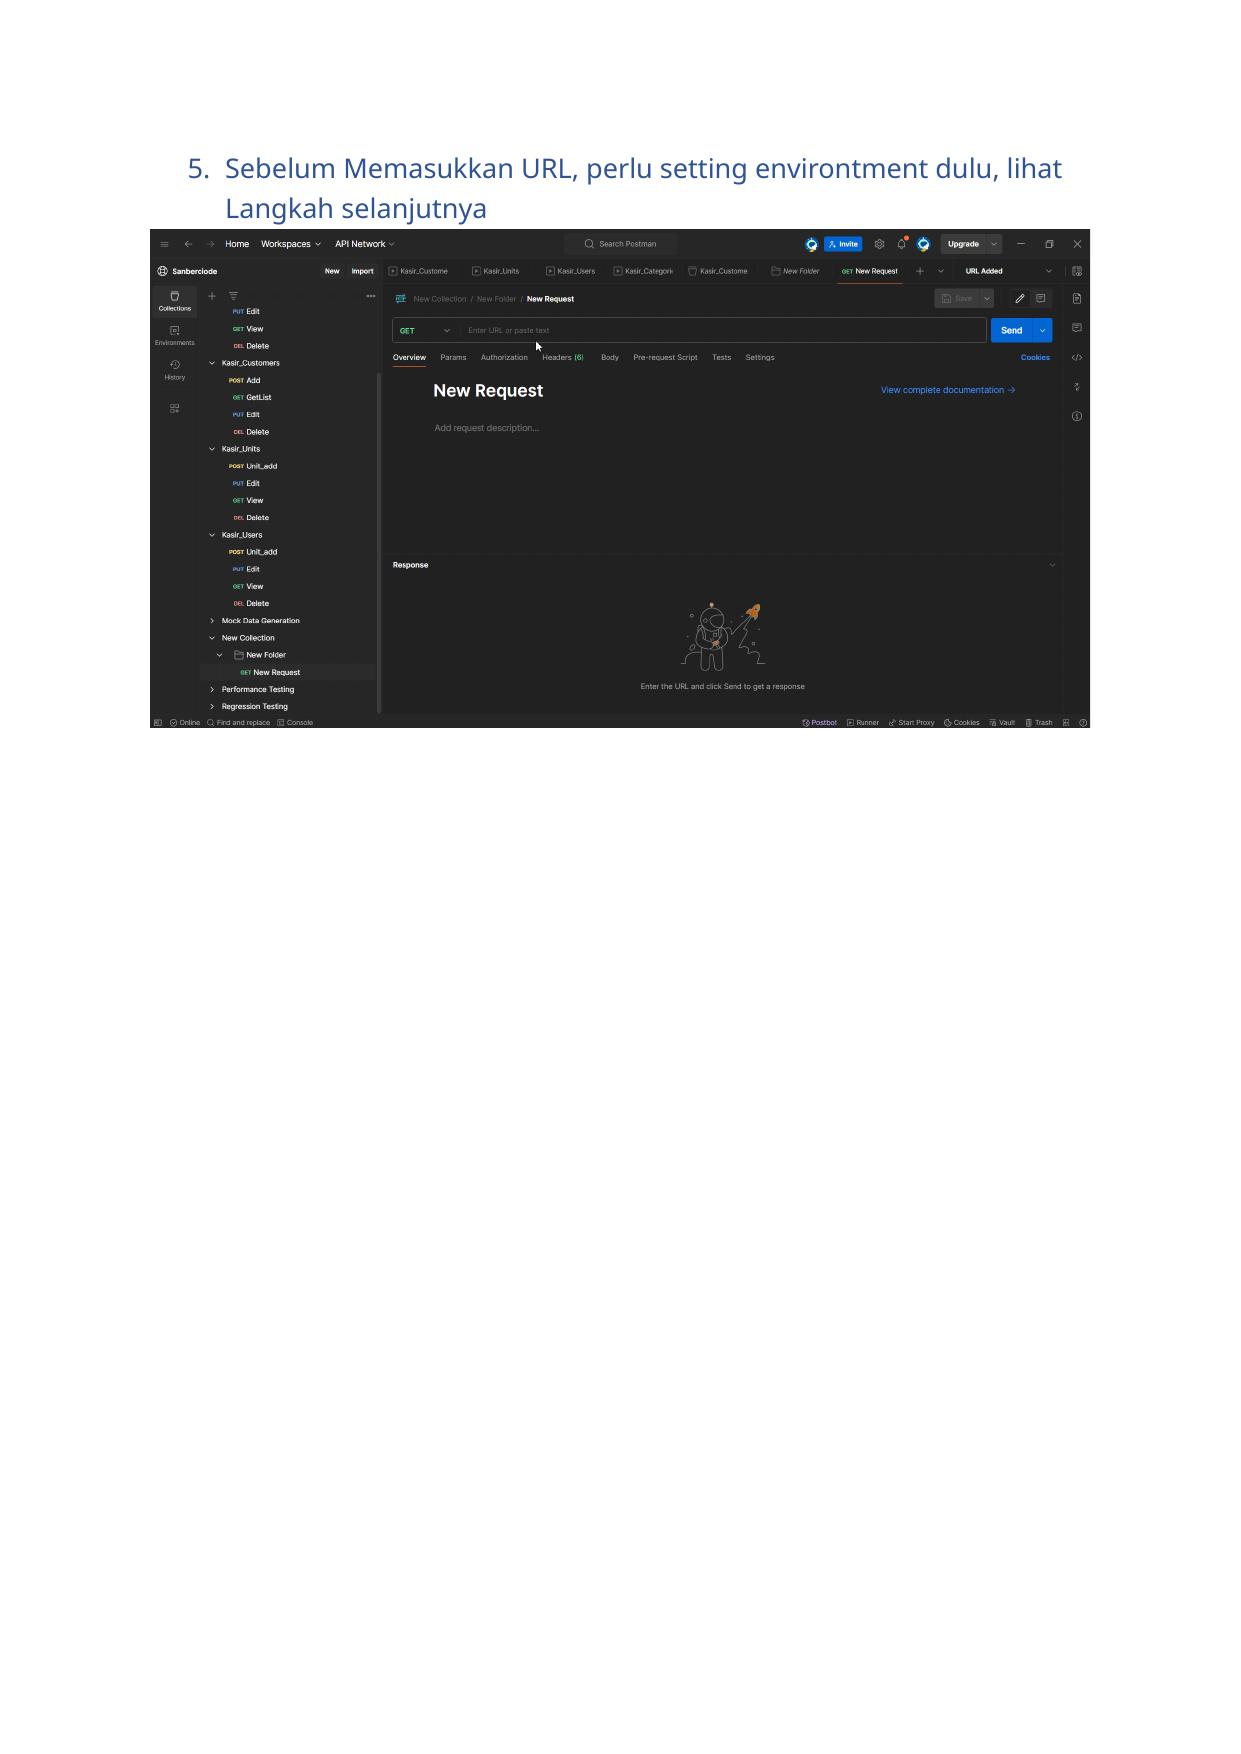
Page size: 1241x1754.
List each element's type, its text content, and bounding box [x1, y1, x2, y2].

picture [150, 229, 1091, 728]
subtitle Sebelum Memasukkan URL, perlu setting environtment dulu, lihat Langkah selanjutnya [187, 150, 1090, 227]
